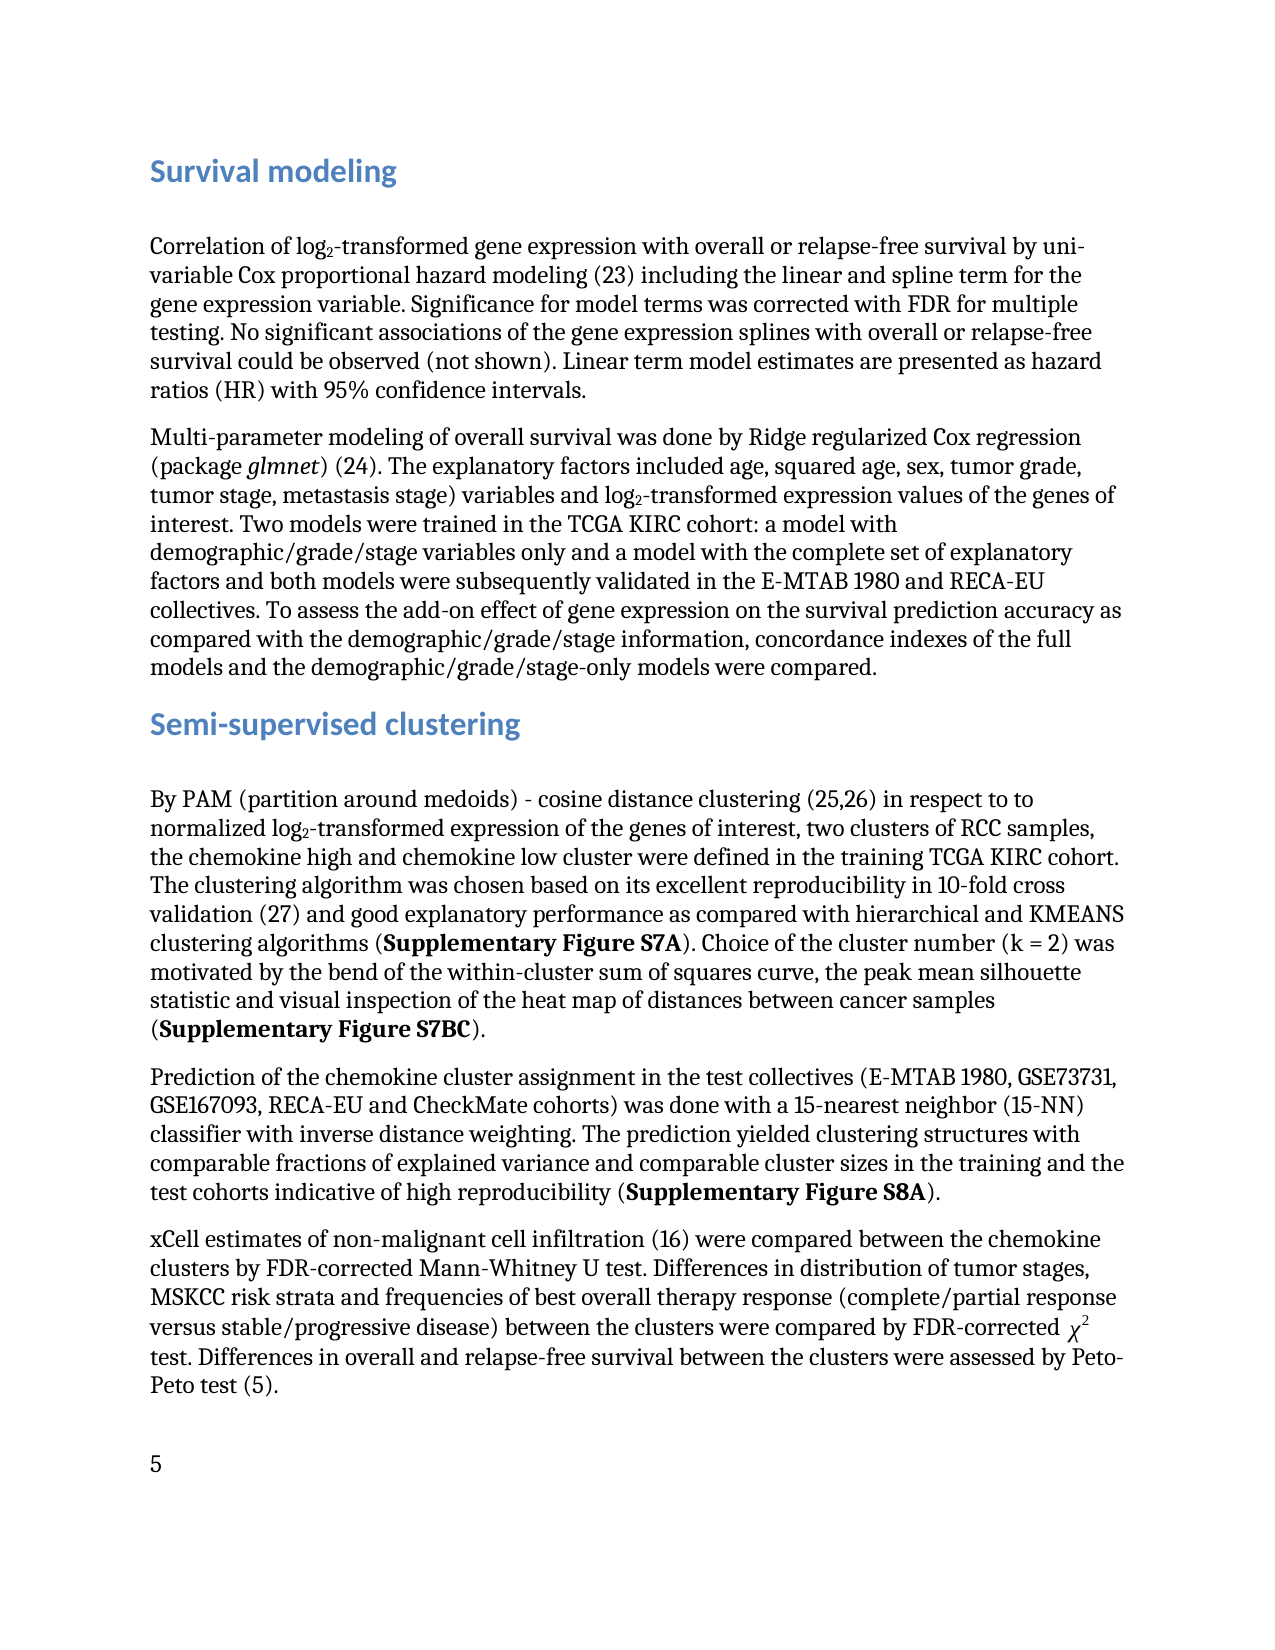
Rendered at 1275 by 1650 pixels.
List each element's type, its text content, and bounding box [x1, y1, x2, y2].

subtitle Survival modeling [150, 150, 1125, 191]
text Correlation of log2-transformed gene expression with overall or relapse-free survival by uni-variable Cox proportional hazard modeling (23) including the linear and spline term for the gene expression variable. Significance for model terms was corrected with FDR for multiple testing. No significant associations of the gene expression splines with overall or relapse-free survival could be observed (not shown). Linear term model estimates are presented as hazard ratios (HR) with 95% confidence intervals. [150, 232, 1125, 404]
subtitle Semi-supervised clustering [150, 703, 1125, 744]
text Multi-parameter modeling of overall survival was done by Ridge regularized Cox regression (package glmnet) (24). The explanatory factors included age, squared age, sex, tumor grade, tumor stage, metastasis stage) variables and log2-transformed expression values of the genes of interest. Two models were trained in the TCGA KIRC cohort: a model with demographic/grade/stage variables only and a model with the complete set of explanatory factors and both models were subsequently validated in the E-MTAB 1980 and RECA-EU collectives. To assess the add-on effect of gene expression on the survival prediction accuracy as compared with the demographic/grade/stage information, concordance indexes of the full models and the demographic/grade/stage-only models were compared. [150, 423, 1125, 682]
text By PAM (partition around medoids) - cosine distance clustering (25,26) in respect to to normalized log2-transformed expression of the genes of interest, two clusters of RCC samples, the chemokine high and chemokine low cluster were defined in the training TCGA KIRC cohort. The clustering algorithm was chosen based on its excellent reproducibility in 10-fold cross validation (27) and good explanatory performance as compared with hierarchical and KMEANS clustering algorithms (Supplementary Figure S7A). Choice of the cluster number (k = 2) was motivated by the bend of the within-cluster sum of squares curve, the peak mean silhouette statistic and visual inspection of the heat map of distances between cancer samples (Supplementary Figure S7BC). [150, 785, 1125, 1044]
text xCell estimates of non-malignant cell infiltration (16) were compared between the chemokine clusters by FDR-corrected Mann-Whitney U test. Differences in distribution of tumor stages, MSKCC risk strata and frequencies of best overall therapy response (complete/partial response versus stable/progressive disease) between the clusters were compared by FDR-corrected test. Differences in overall and relapse-free survival between the clusters were assessed by Peto-Peto test (5). [150, 1225, 1125, 1400]
text Prediction of the chemokine cluster assignment in the test collectives (E-MTAB 1980, GSE73731, GSE167093, RECA-EU and CheckMate cohorts) was done with a 15-nearest neighbor (15-NN) classifier with inverse distance weighting. The prediction yielded clustering structures with comparable fractions of explained variance and comparable cluster sizes in the training and the test cohorts indicative of high reproducibility (Supplementary Figure S8A). [150, 1063, 1125, 1206]
